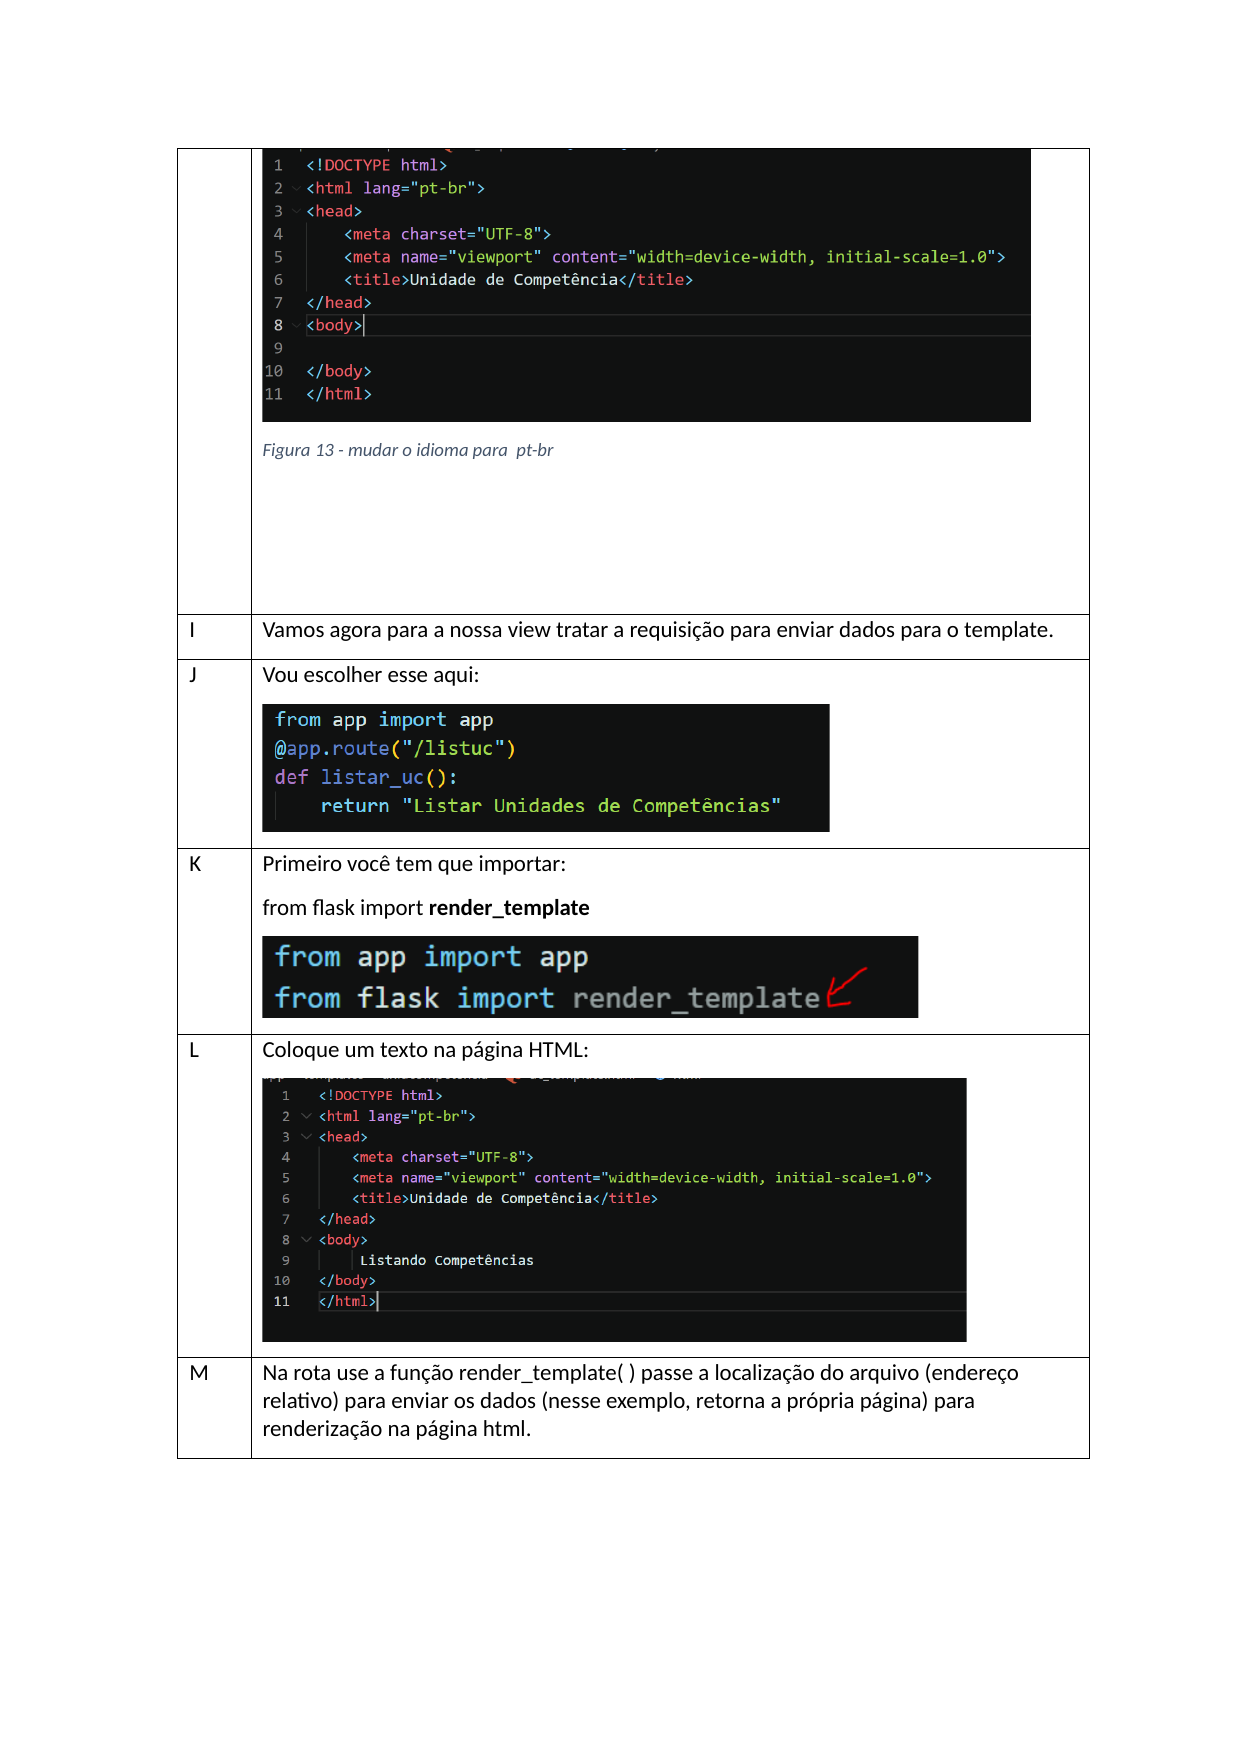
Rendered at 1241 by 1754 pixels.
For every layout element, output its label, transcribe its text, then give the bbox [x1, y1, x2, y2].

picture [262, 149, 1031, 422]
table_cell Vou escolher esse aqui: [252, 660, 1089, 848]
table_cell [252, 1358, 1089, 1458]
table_cell M [178, 1358, 251, 1458]
picture [262, 936, 919, 1018]
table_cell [252, 149, 1089, 614]
table_cell J [178, 660, 251, 848]
table_cell I [178, 615, 251, 659]
table_cell H [178, 149, 251, 614]
picture [262, 1078, 967, 1342]
table_cell Coloque um texto na página HTML: [252, 1035, 1089, 1357]
table_cell K [178, 849, 251, 1034]
table_cell L [178, 1035, 251, 1357]
picture [262, 704, 830, 832]
table_cell Vamos agora para a nossa view tratar a requisição para enviar dados para o template. [252, 615, 1089, 659]
table_cell Primeiro você tem que importar: from flask import render_template [252, 849, 1089, 1034]
